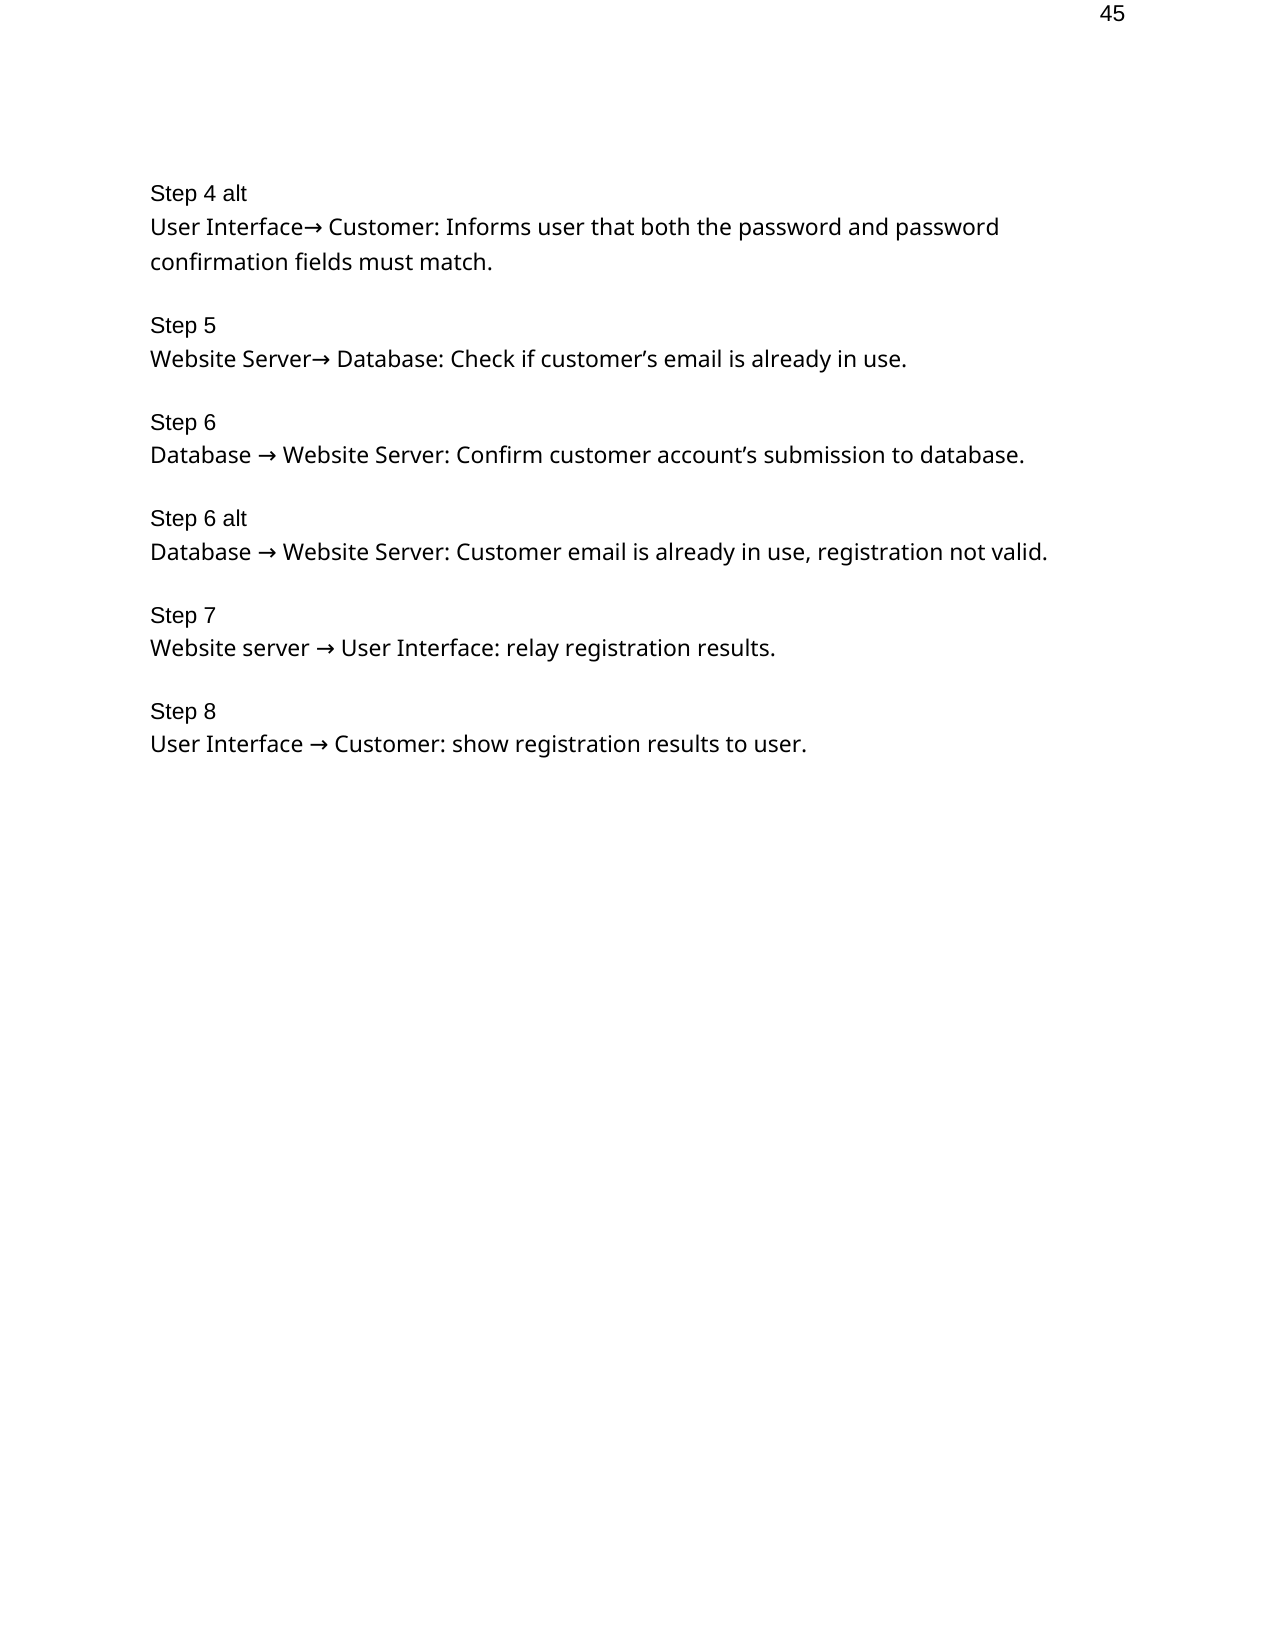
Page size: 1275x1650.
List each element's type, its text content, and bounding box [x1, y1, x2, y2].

text Database → Website Server: Confirm customer account’s submission to database. [150, 439, 1125, 470]
text Website Server→ Database: Check if customer’s email is already in use. [150, 343, 1125, 374]
text Website server → User Interface: relay registration results. [150, 632, 1125, 663]
text Step 4 alt [150, 180, 1125, 207]
text Step 6 [150, 409, 1125, 435]
text Database → Website Server: Customer email is already in use, registration not valid. [150, 535, 1125, 567]
text Step 5 [150, 312, 1125, 339]
text User Interface→ Customer: Informs user that both the password and password confirmation fields must match. [150, 210, 1125, 278]
text Step 6 alt [150, 505, 1125, 532]
text Step 7 [150, 602, 1125, 628]
text User Interface → Customer: show registration results to user. [150, 728, 1125, 759]
text Step 8 [150, 698, 1125, 724]
